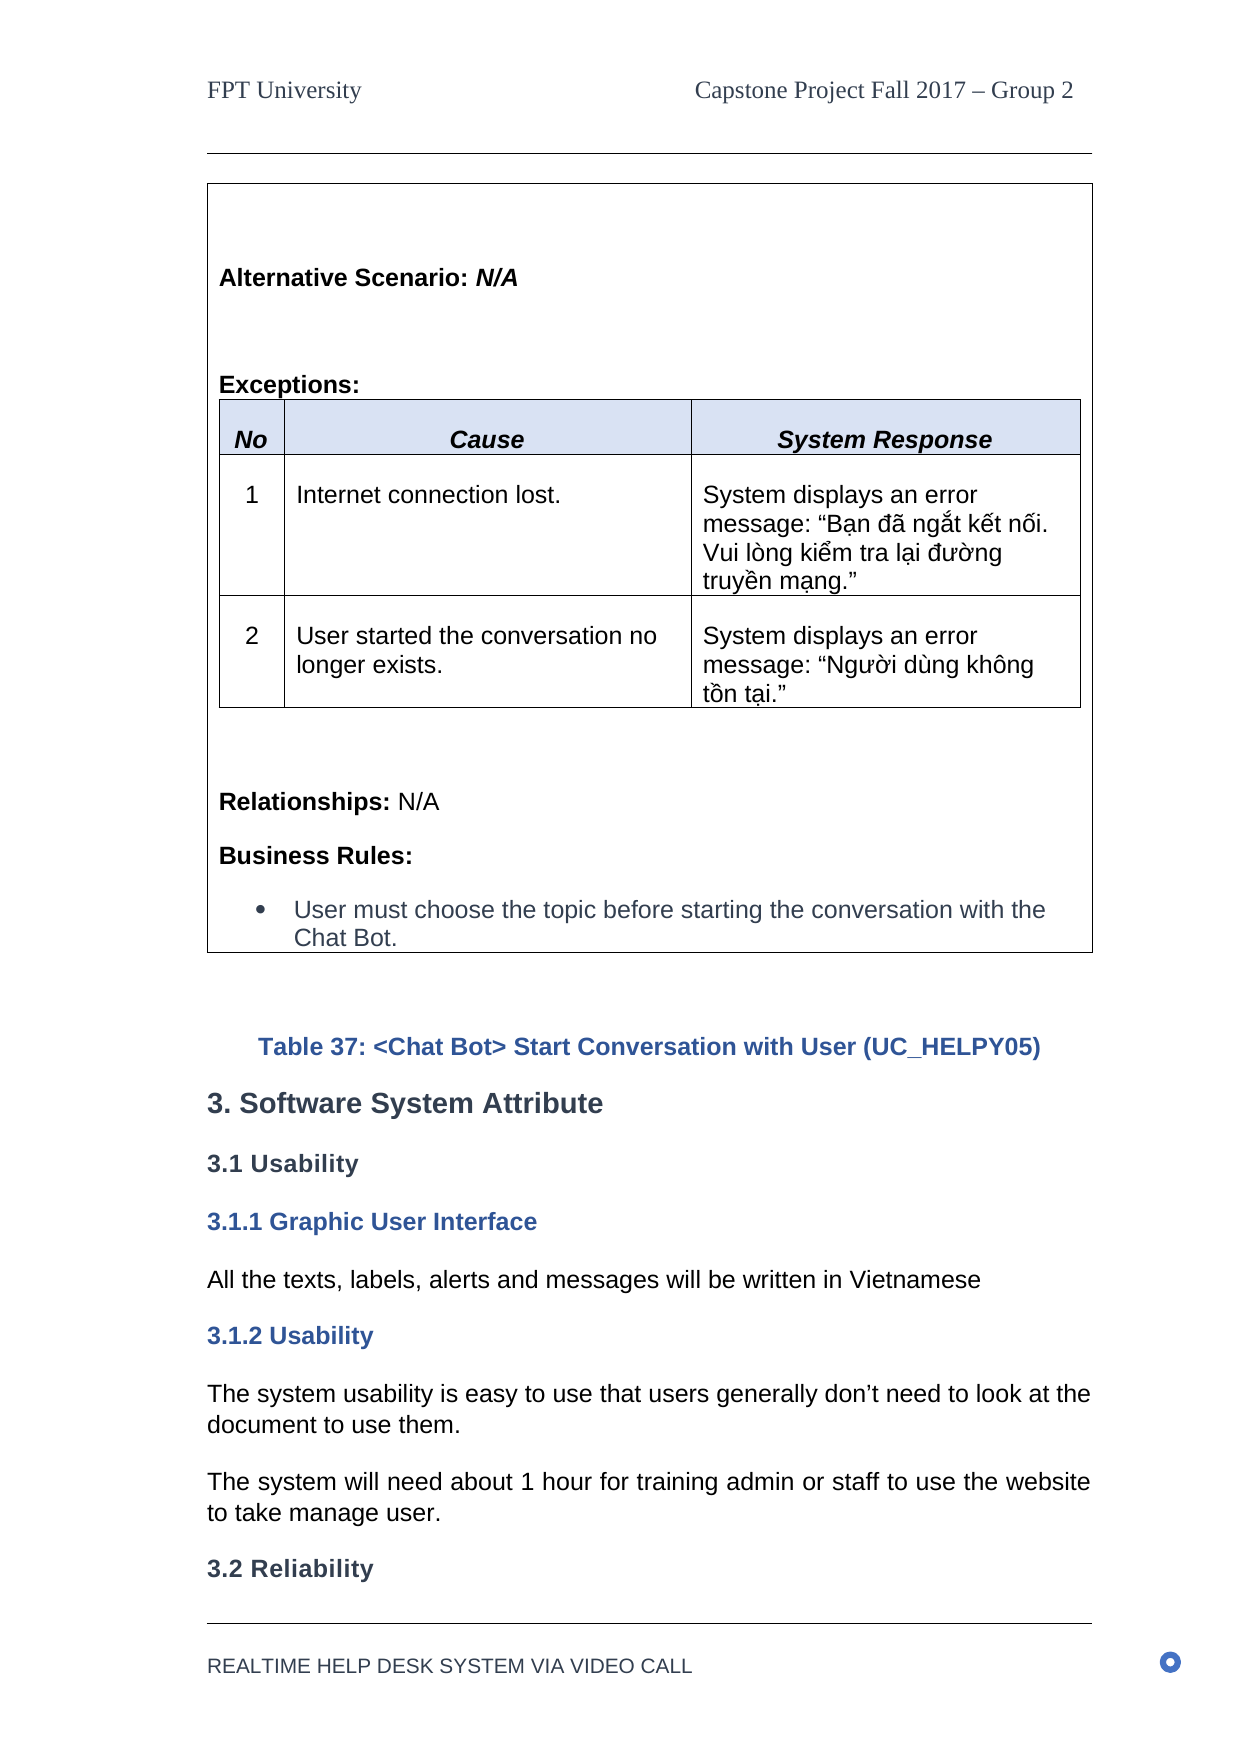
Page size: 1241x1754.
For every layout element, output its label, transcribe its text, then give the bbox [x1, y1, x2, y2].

subtitle 3. Software System Attribute [207, 1086, 1092, 1119]
subtitle 3.2 Reliability [207, 1553, 1092, 1582]
text The system usability is easy to use that users generally don’t need to look at the document to use them. [207, 1379, 1092, 1439]
text The system will need about 1 hour for training admin or staff to use the website to take manage user. [207, 1466, 1092, 1526]
subtitle 3.1.2 Usability [207, 1321, 1092, 1350]
subtitle 3.1 Usability [207, 1149, 1092, 1178]
subtitle 3.1.1 Graphic User Interface [207, 1207, 1092, 1236]
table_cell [208, 184, 1092, 952]
text Table 37: <Chat Bot> Start Conversation with User (UC_HELPY05) [207, 1032, 1092, 1061]
text All the texts, labels, alerts and messages will be written in Vietnamese [207, 1265, 1092, 1294]
